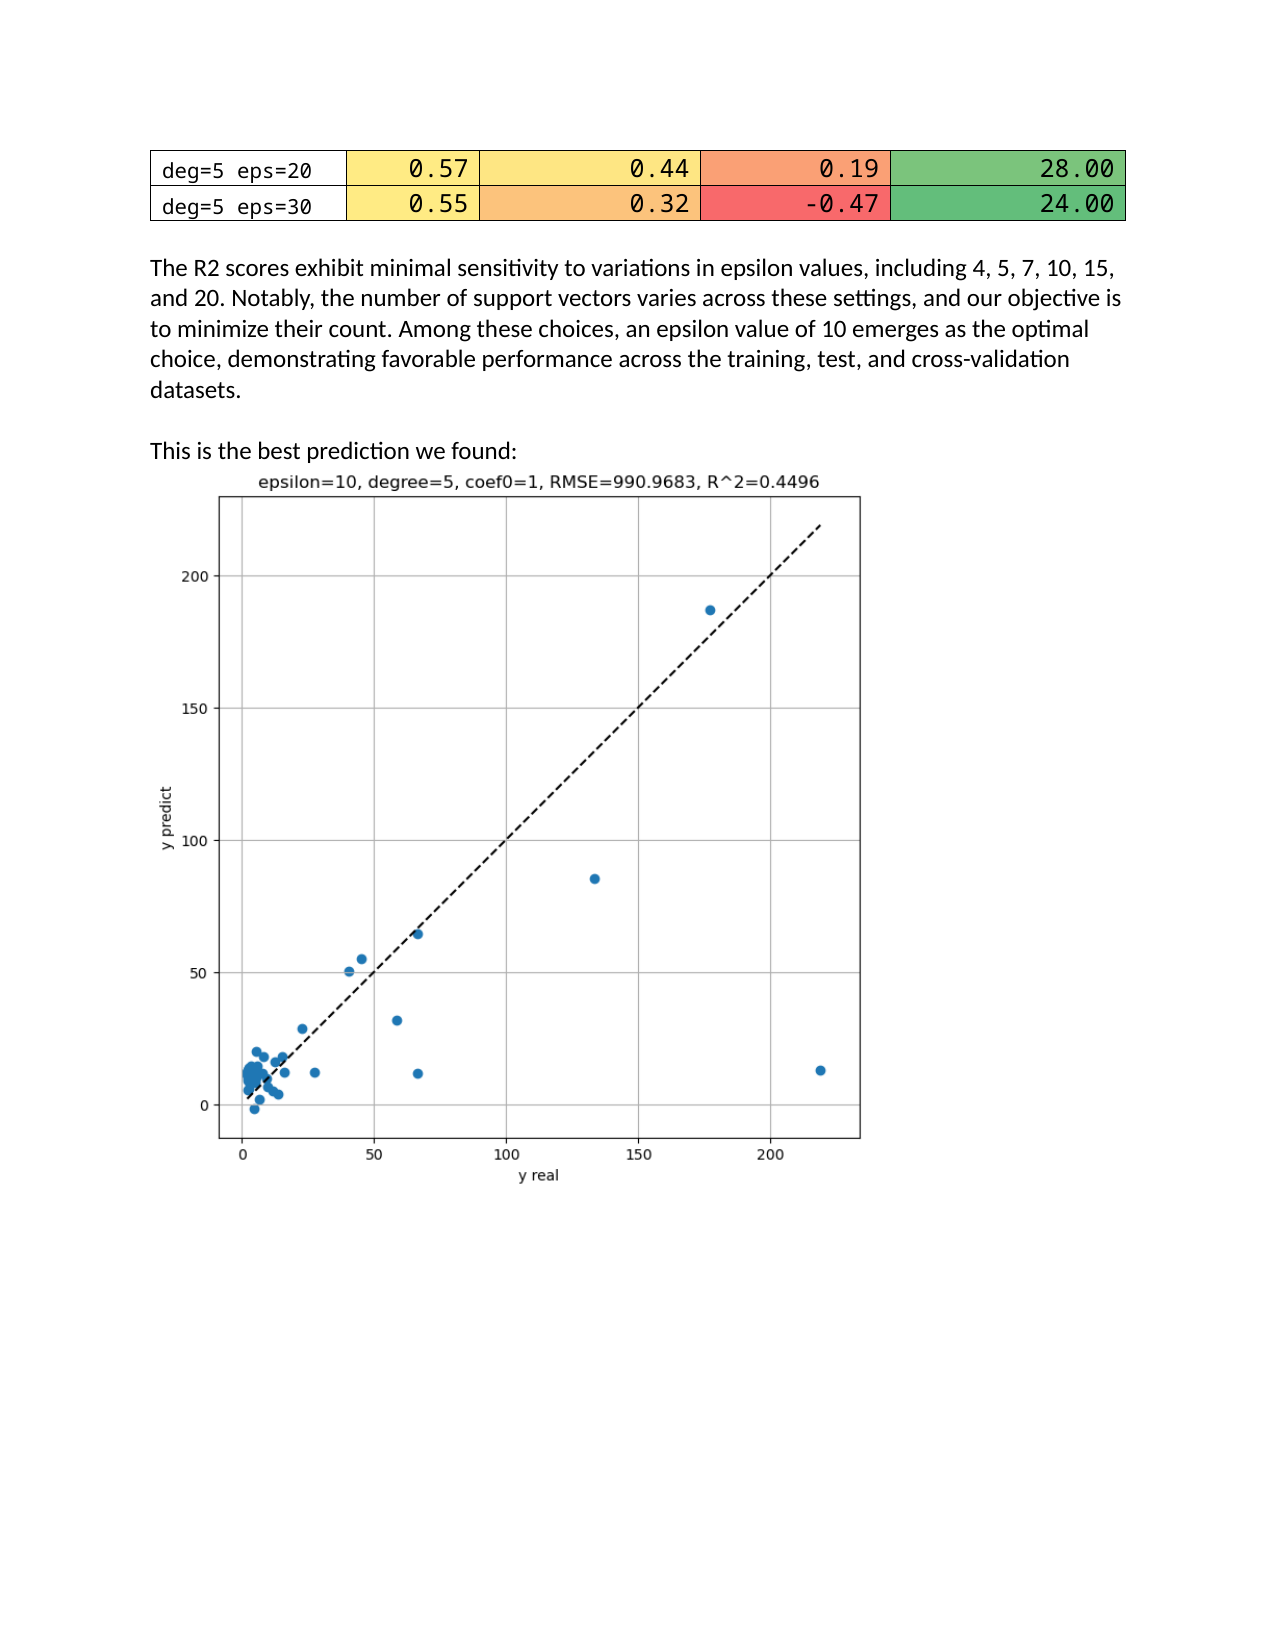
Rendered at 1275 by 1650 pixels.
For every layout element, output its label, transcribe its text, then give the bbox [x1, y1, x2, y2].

table_cell 28.00 [891, 151, 1125, 185]
table_cell 0.55 [347, 186, 479, 220]
table_cell -0.47 [701, 186, 890, 220]
table_cell 0.19 [701, 151, 890, 185]
table_cell 0.57 [347, 151, 479, 185]
text The R2 scores exhibit minimal sensitivity to variations in epsilon values, including 4, 5, 7, 10, 15, and 20. Notably, the number of support vectors varies across these settings, and our objective is to minimize their count. Among these choices, an epsilon value of 10 emerges as the optimal choice, demonstrating favorable performance across the training, test, and cross-validation datasets. [150, 252, 1125, 404]
picture [150, 465, 869, 1193]
table_cell 0.44 [480, 151, 700, 185]
table_cell deg=5 eps=20 [151, 151, 346, 185]
table_cell deg=5 eps=30 [151, 186, 346, 220]
table_cell 24.00 [891, 186, 1125, 220]
text This is the best prediction we found: [150, 435, 1125, 465]
table_cell 0.32 [480, 186, 700, 220]
